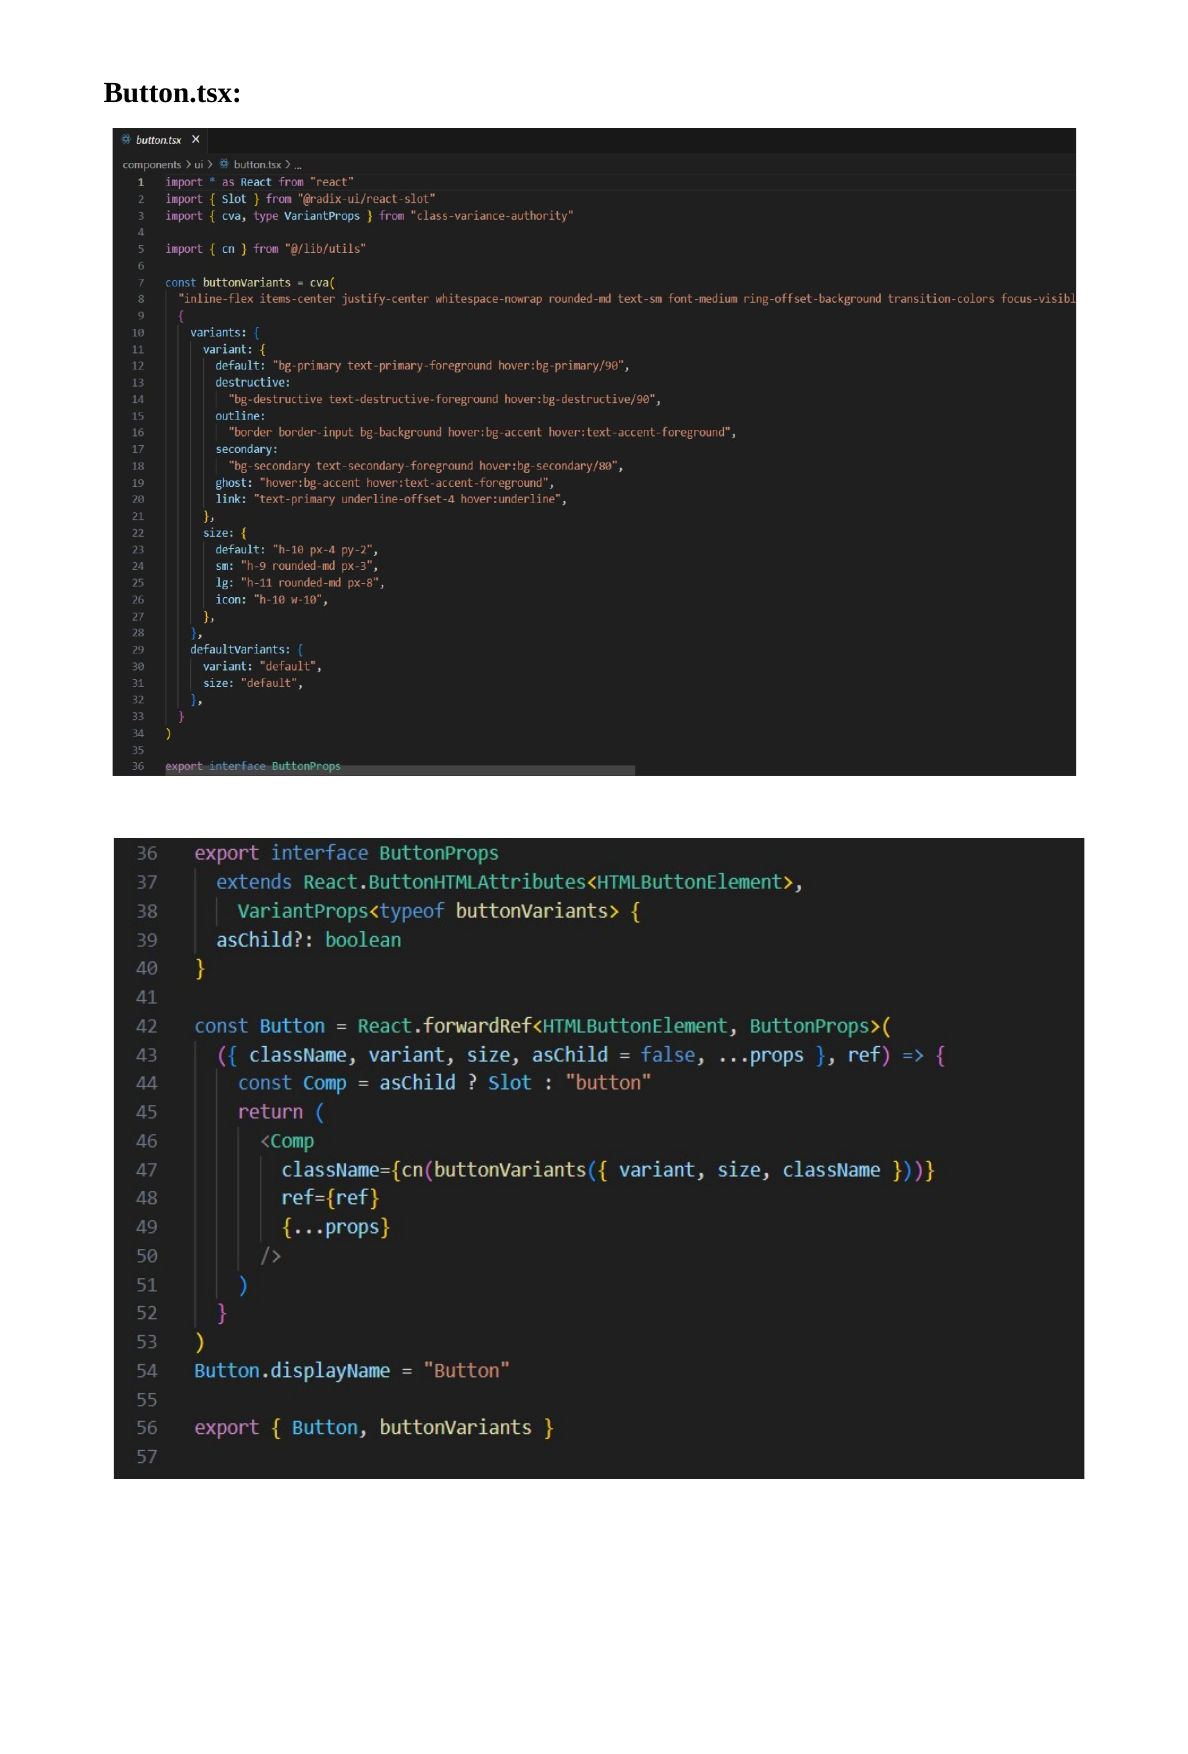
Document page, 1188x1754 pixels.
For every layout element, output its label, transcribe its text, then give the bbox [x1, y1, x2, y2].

picture [113, 838, 1085, 1479]
text Button.tsx: [103, 75, 1109, 108]
picture [112, 128, 1077, 776]
